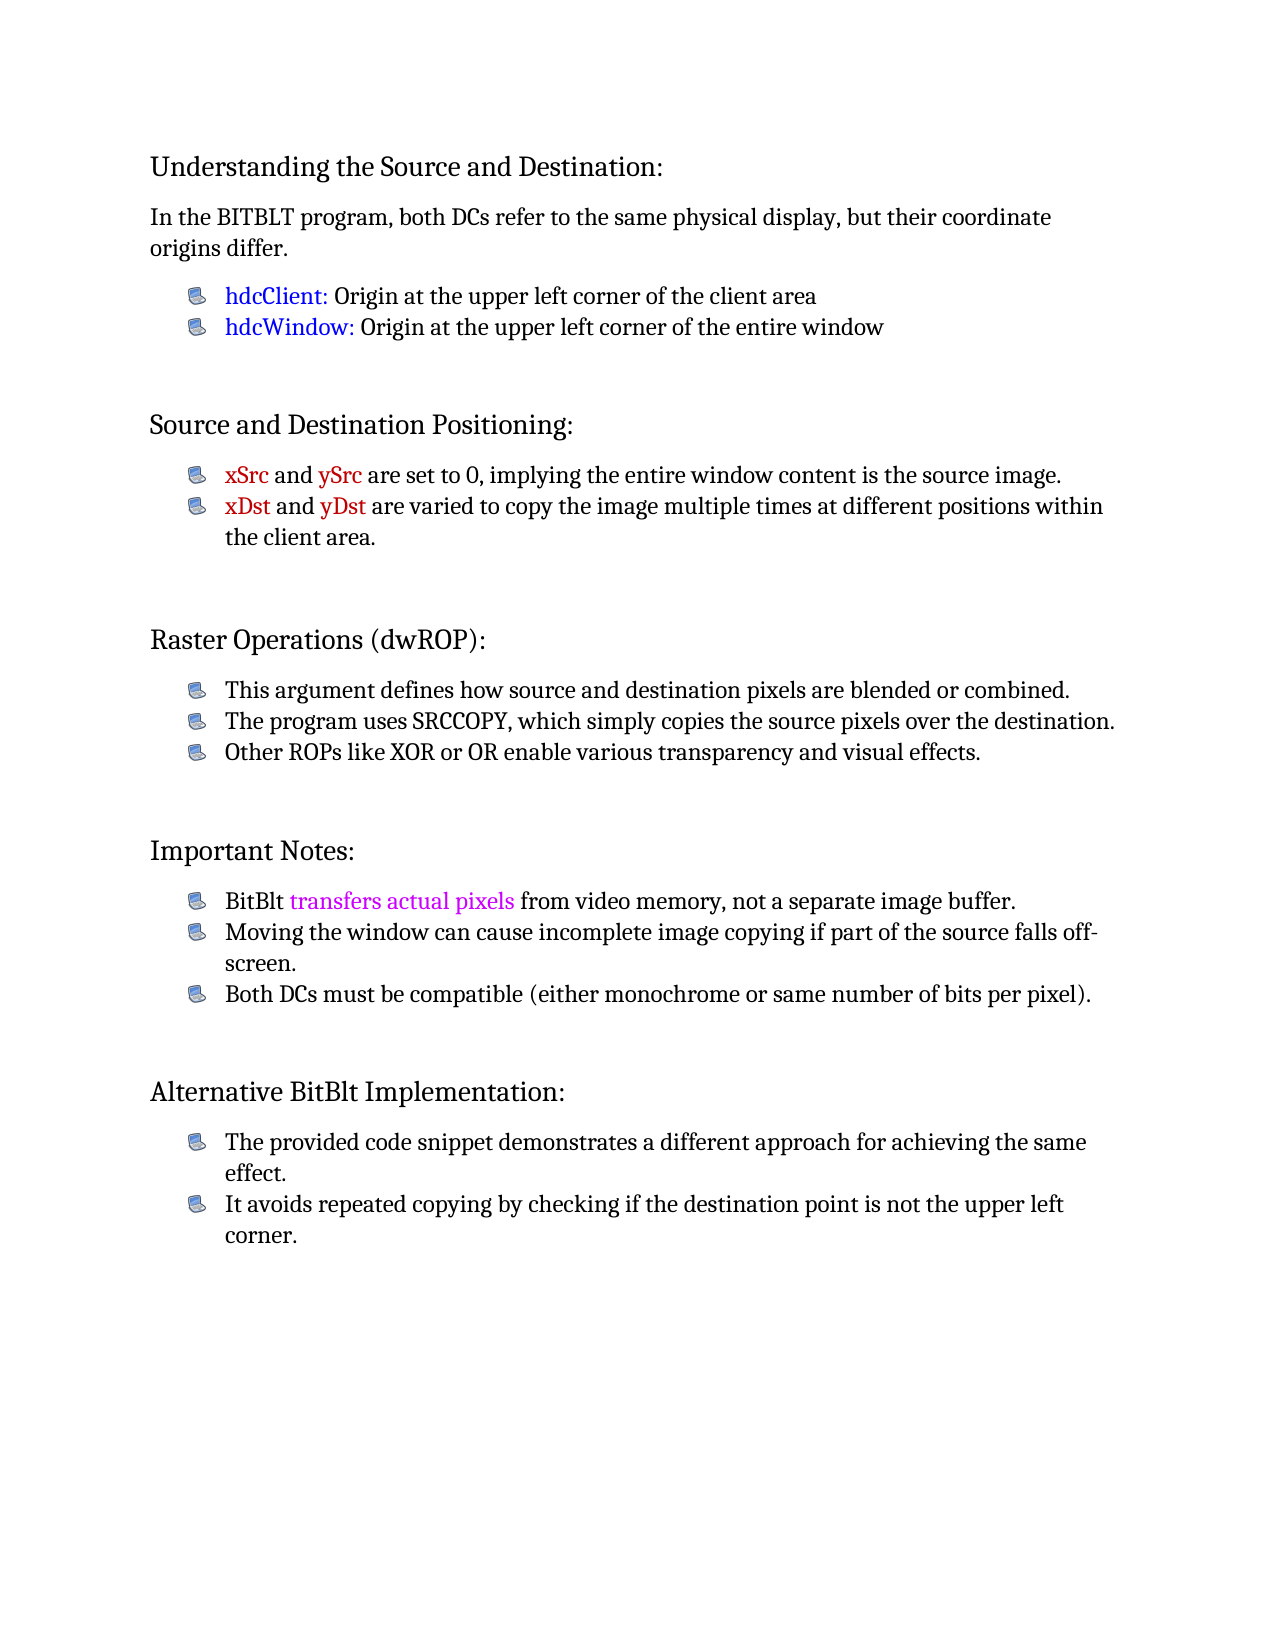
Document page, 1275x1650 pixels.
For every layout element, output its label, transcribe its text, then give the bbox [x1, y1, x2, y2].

text Understanding the Source and Destination: [150, 150, 1125, 183]
list Other ROPs like XOR or OR enable various transparency and visual effects. [187, 738, 1125, 767]
picture [188, 744, 206, 761]
list Both DCs must be compatible (either monochrome or same number of bits per pixel). [187, 980, 1125, 1008]
list xSrc and ySrc are set to 0, implying the entire window content is the source image. [187, 461, 1125, 489]
list hdcClient: Origin at the upper left corner of the client area [187, 282, 1125, 310]
picture [188, 892, 206, 910]
text Raster Operations (dwROP): [150, 623, 1125, 657]
picture [188, 1133, 206, 1151]
picture [188, 466, 206, 484]
text Important Notes: [150, 834, 1125, 867]
list The provided code snippet demonstrates a different approach for achieving the same effect. [187, 1128, 1125, 1188]
picture [188, 985, 206, 1003]
picture [188, 682, 206, 699]
list hdcWindow: Origin at the upper left corner of the entire window [187, 313, 1125, 341]
list This argument defines how source and destination pixels are blended or combined. [187, 676, 1125, 705]
picture [188, 923, 206, 941]
text In the BITBLT program, both DCs refer to the same physical display, but their coordinate origins differ. [150, 203, 1125, 263]
list BitBlt transfers actual pixels from video memory, not a separate image buffer. [187, 887, 1125, 915]
list xDst and yDst are varied to copy the image multiple times at different positions within the client area. [187, 492, 1125, 552]
picture [188, 713, 206, 730]
picture [188, 318, 206, 336]
picture [188, 287, 206, 305]
list Moving the window can cause incomplete image copying if part of the source falls off-screen. [187, 918, 1125, 977]
text Alternative BitBlt Implementation: [150, 1075, 1125, 1109]
text Source and Destination Positioning: [150, 408, 1125, 442]
picture [188, 497, 206, 515]
list The program uses SRCCOPY, which simply copies the source pixels over the destination. [187, 707, 1125, 736]
picture [188, 1195, 206, 1213]
list It avoids repeated copying by checking if the destination point is not the upper left corner. [187, 1190, 1125, 1250]
